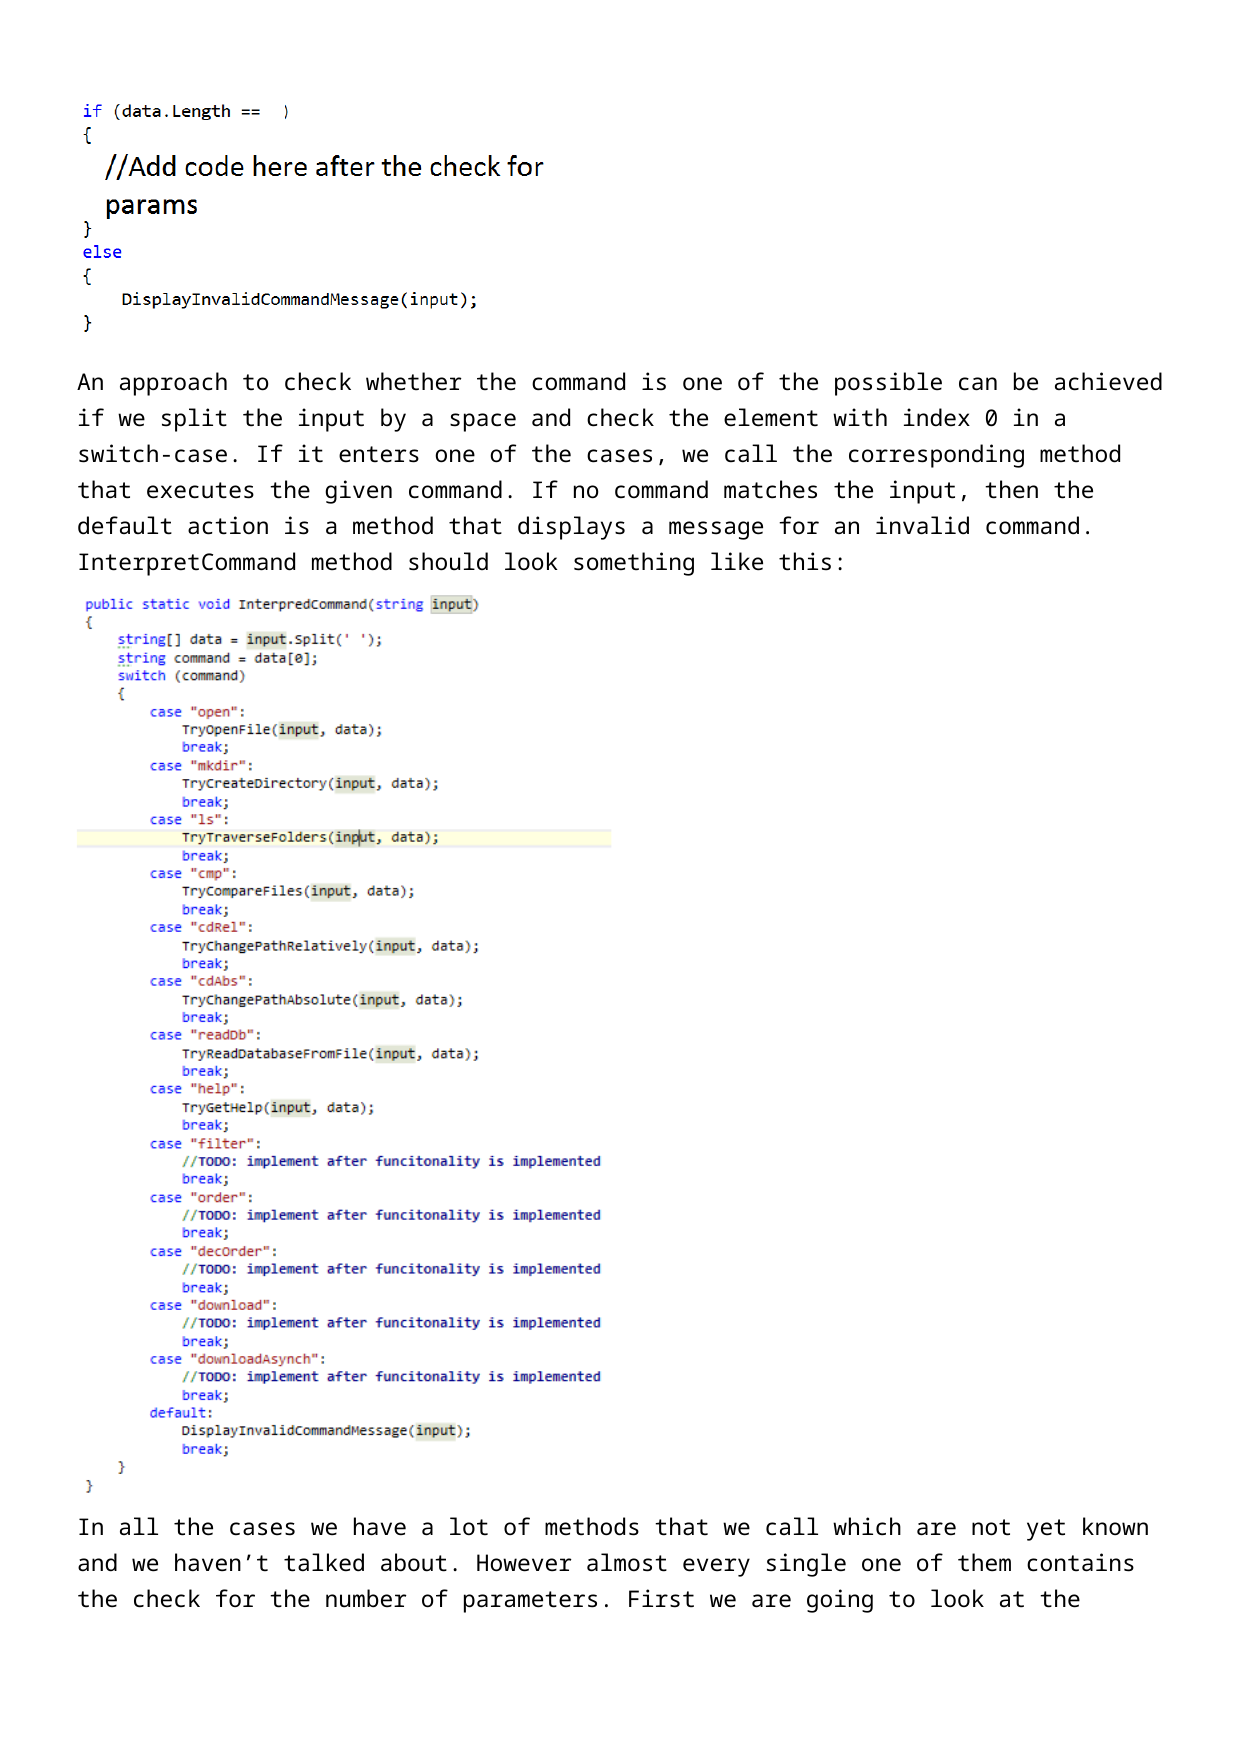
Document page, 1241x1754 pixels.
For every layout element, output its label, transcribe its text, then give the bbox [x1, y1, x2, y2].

picture [76, 590, 612, 1499]
text An approach to check whether the command is one of the possible can be achieved if we split the input by a space and check the element with index 0 in a switch-case. If it enters one of the cases, we call the corresponding method that executes the given command. If no command matches the input, then the default action is a method that displays a message for an invalid command. InterpretCommand method should look something like this: [77, 366, 1163, 577]
picture [76, 95, 572, 353]
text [77, 1511, 1163, 1614]
